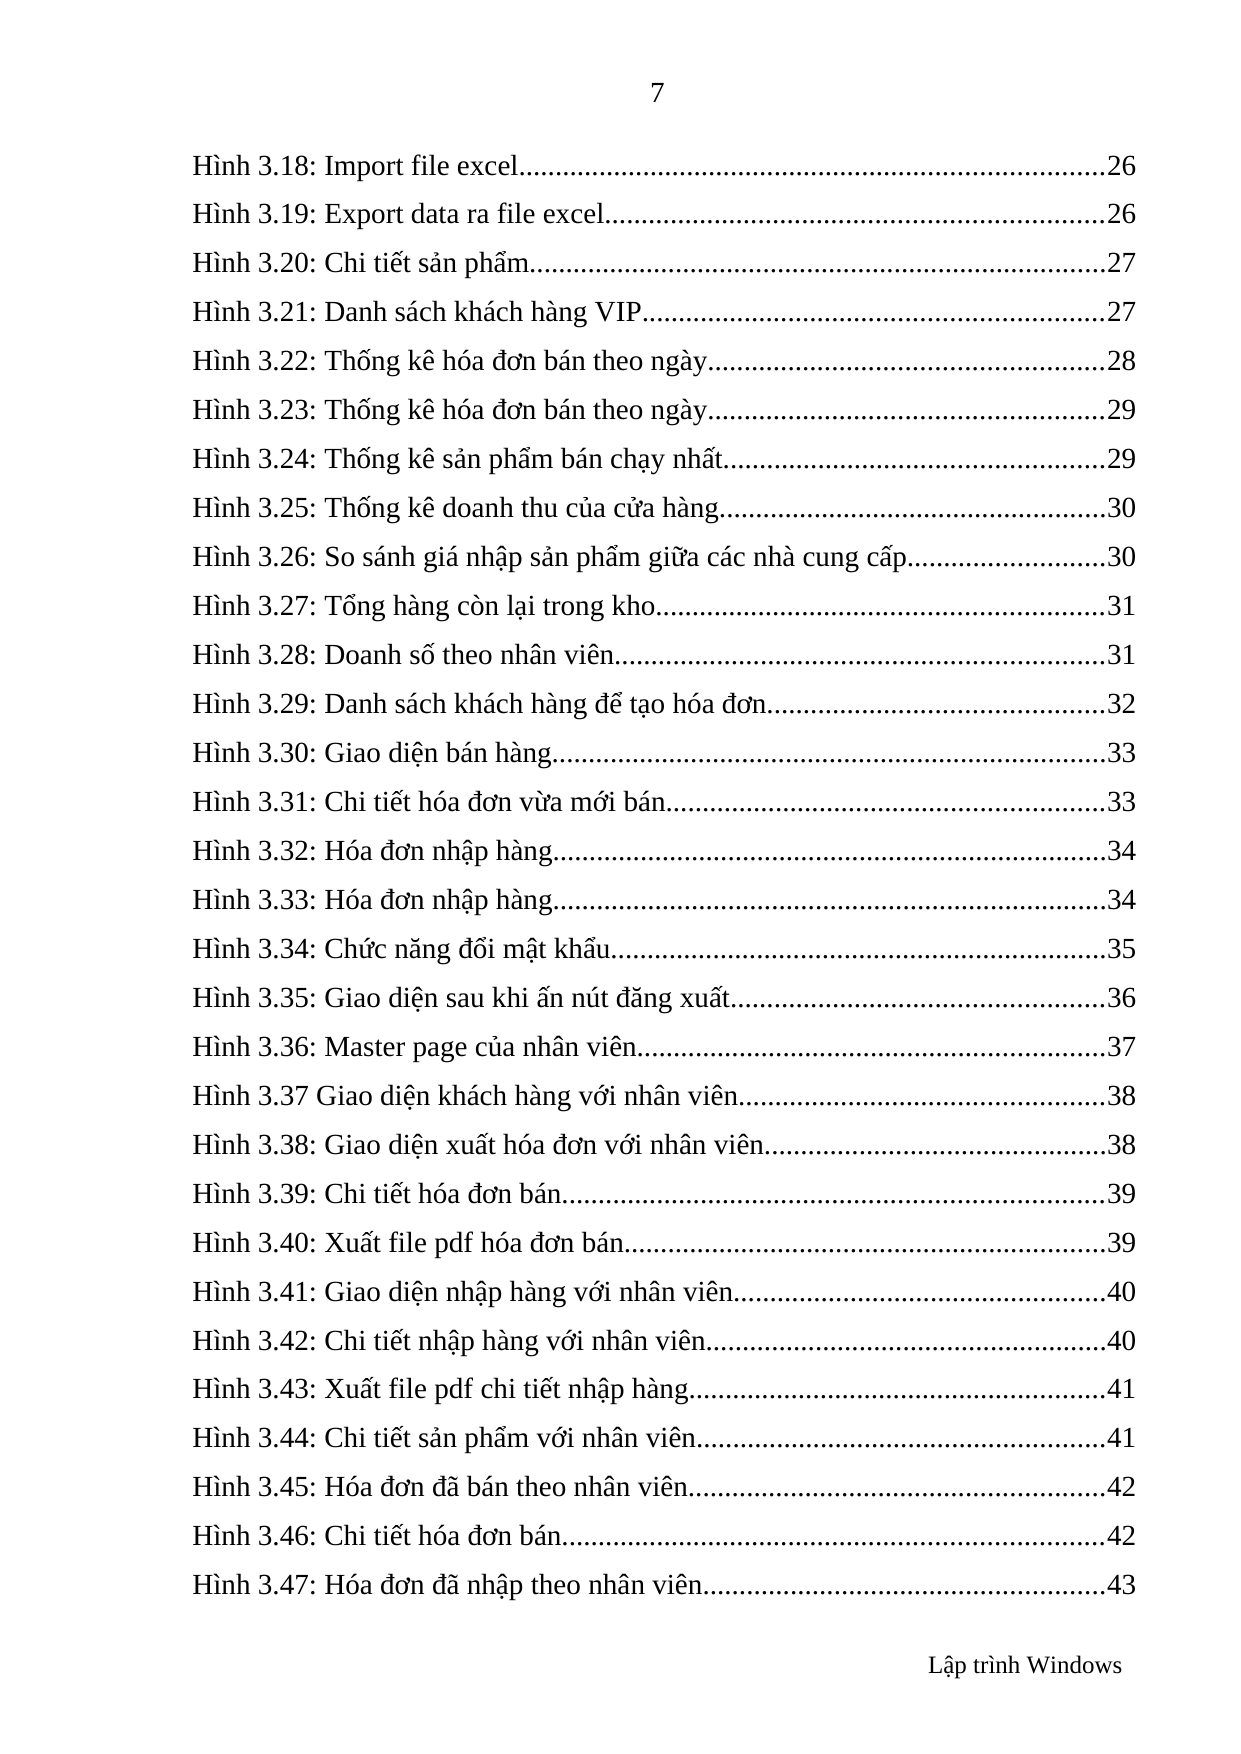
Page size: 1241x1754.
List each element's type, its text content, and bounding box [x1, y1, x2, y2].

text Hình 3.20: Chi tiết sản phẩm 27 [192, 246, 1122, 279]
text Hình 3.19: Export data ra file excel 26 [192, 197, 1122, 230]
text Hình 3.24: Thống kê sản phẩm bán chạy nhất 29 [192, 441, 1122, 475]
text Hình 3.23: Thống kê hóa đơn bán theo ngày 29 [192, 392, 1122, 426]
text Hình 3.29: Danh sách khách hàng để tạo hóa đơn 32 [192, 686, 1122, 720]
text Hình 3.32: Hóa đơn nhập hàng 34 [192, 833, 1122, 867]
text Hình 3.35: Giao diện sau khi ấn nút đăng xuất 36 [192, 980, 1122, 1013]
text Hình 3.44: Chi tiết sản phẩm với nhân viên 41 [192, 1421, 1122, 1454]
text Hình 3.34: Chức năng đổi mật khẩu 35 [192, 931, 1122, 964]
text Hình 3.31: Chi tiết hóa đơn vừa mới bán. 33 [192, 784, 1122, 818]
text Hình 3.43: Xuất file pdf chi tiết nhập hàng 41 [192, 1372, 1122, 1405]
text Hình 3.36: Master page của nhân viên 37 [192, 1029, 1122, 1062]
text Hình 3.42: Chi tiết nhập hàng với nhân viên 40 [192, 1323, 1122, 1356]
text Hình 3.28: Doanh số theo nhân viên 31 [192, 637, 1122, 671]
text Hình 3.22: Thống kê hóa đơn bán theo ngày 28 [192, 343, 1122, 377]
text Hình 3.33: Hóa đơn nhập hàng 34 [192, 882, 1122, 916]
text Hình 3.38: Giao diện xuất hóa đơn với nhân viên 38 [192, 1127, 1122, 1160]
text Hình 3.21: Danh sách khách hàng VIP. 27 [192, 294, 1122, 328]
text Hình 3.18: Import file excel 26 [192, 148, 1122, 181]
text Hình 3.27: Tổng hàng còn lại trong kho 31 [192, 588, 1122, 622]
text Hình 3.40: Xuất file pdf hóa đơn bán 39 [192, 1225, 1122, 1258]
text Hình 3.37 Giao diện khách hàng với nhân viên 38 [192, 1078, 1122, 1111]
text Hình 3.39: Chi tiết hóa đơn bán 39 [192, 1176, 1122, 1209]
text Hình 3.46: Chi tiết hóa đơn bán 42 [192, 1518, 1122, 1552]
text Hình 3.47: Hóa đơn đã nhập theo nhân viên 43 [192, 1567, 1122, 1601]
text Hình 3.45: Hóa đơn đã bán theo nhân viên 42 [192, 1469, 1122, 1503]
text Hình 3.25: Thống kê doanh thu của cửa hàng 30 [192, 490, 1122, 524]
text Hình 3.41: Giao diện nhập hàng với nhân viên 40 [192, 1274, 1122, 1307]
text Hình 3.26: So sánh giá nhập sản phẩm giữa các nhà cung cấp 30 [192, 539, 1122, 573]
text Hình 3.30: Giao diện bán hàng 33 [192, 735, 1122, 769]
